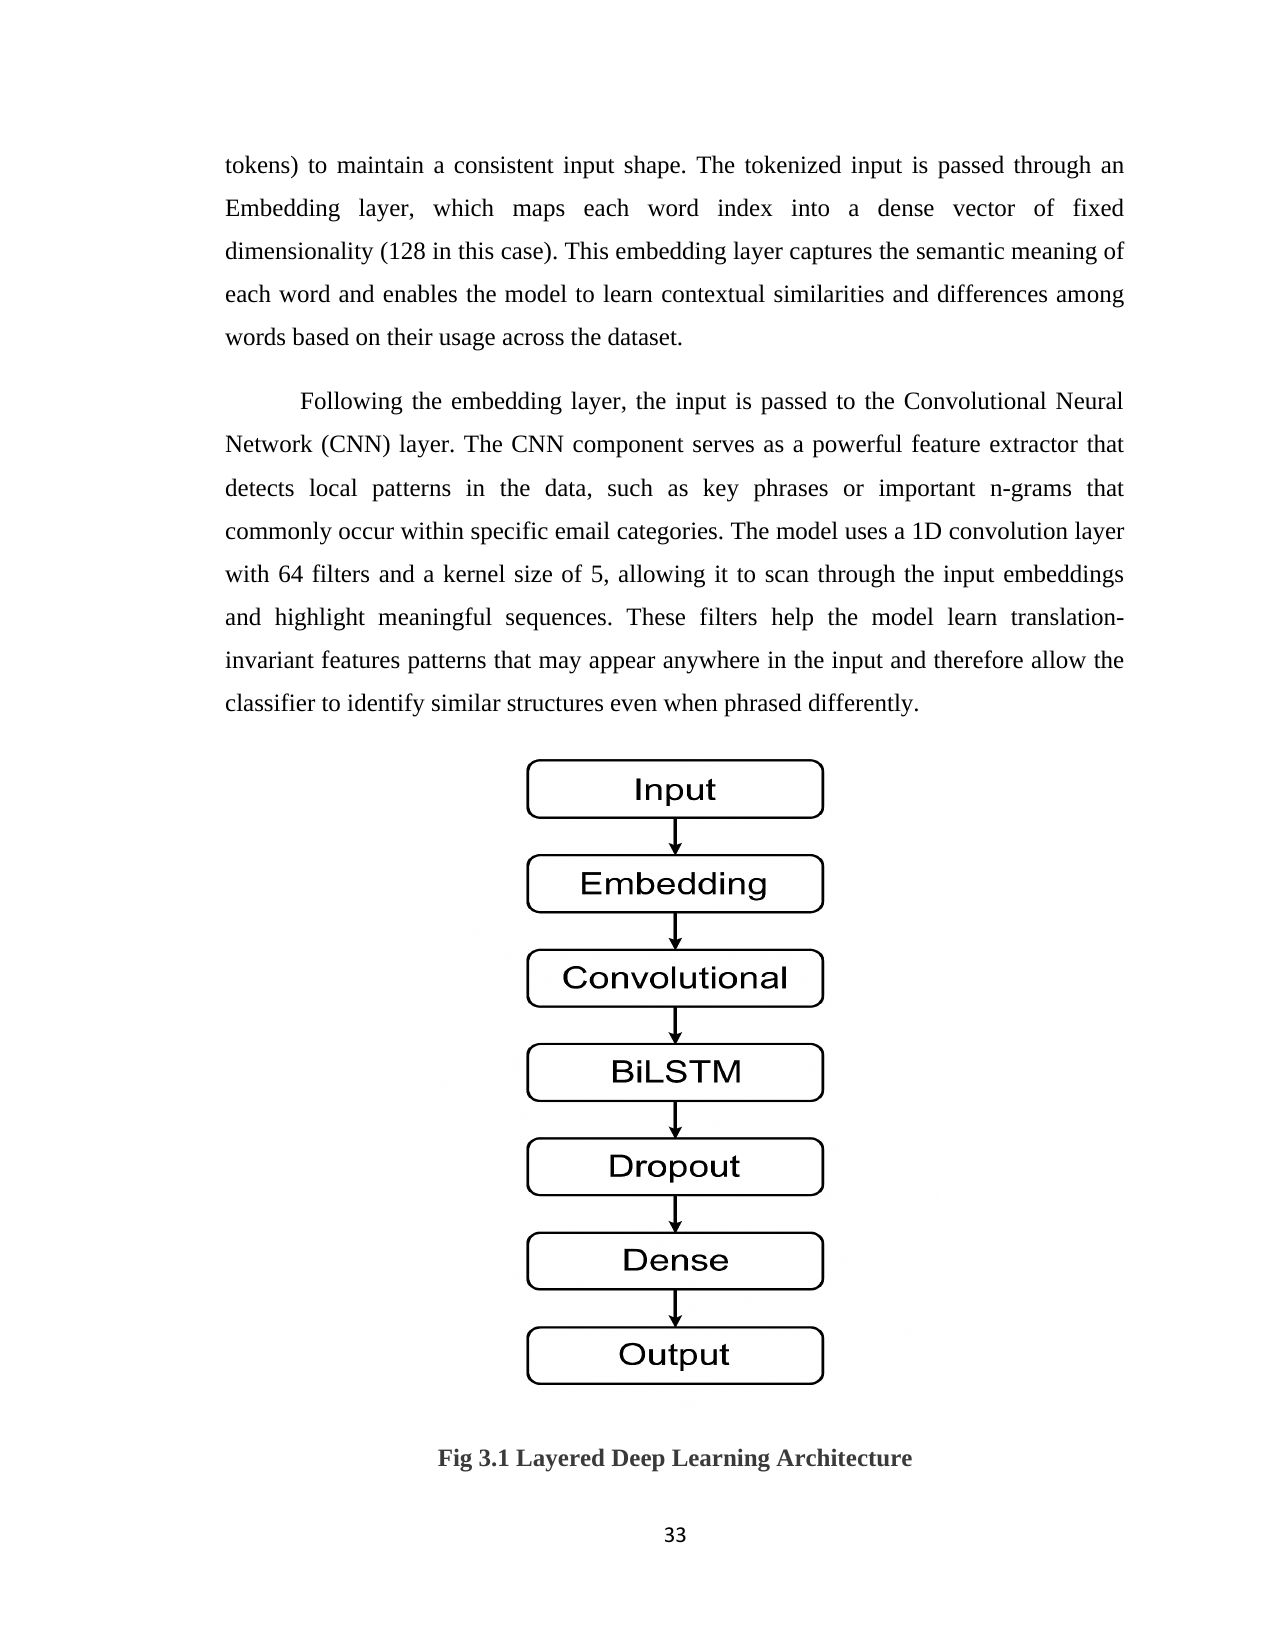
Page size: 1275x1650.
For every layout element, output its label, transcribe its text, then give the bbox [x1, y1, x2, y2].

text Fig 3.1 Layered Deep Learning Architecture [225, 1443, 1125, 1472]
picture [408, 752, 942, 1409]
text Following the embedding layer, the input is passed to the Convolutional Neural Network (CNN) layer. The CNN component serves as a powerful feature extractor that detects local patterns in the data, such as key phrases or important n-grams that commonly occur within specific email categories. The model uses a 1D convolution layer with 64 filters and a kernel size of 5, allowing it to scan through the input embeddings and highlight meaningful sequences. These filters help the model learn translation-invariant features patterns that may appear anywhere in the input and therefore allow the classifier to identify similar structures even when phrased differently. [225, 386, 1125, 717]
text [225, 150, 1125, 351]
